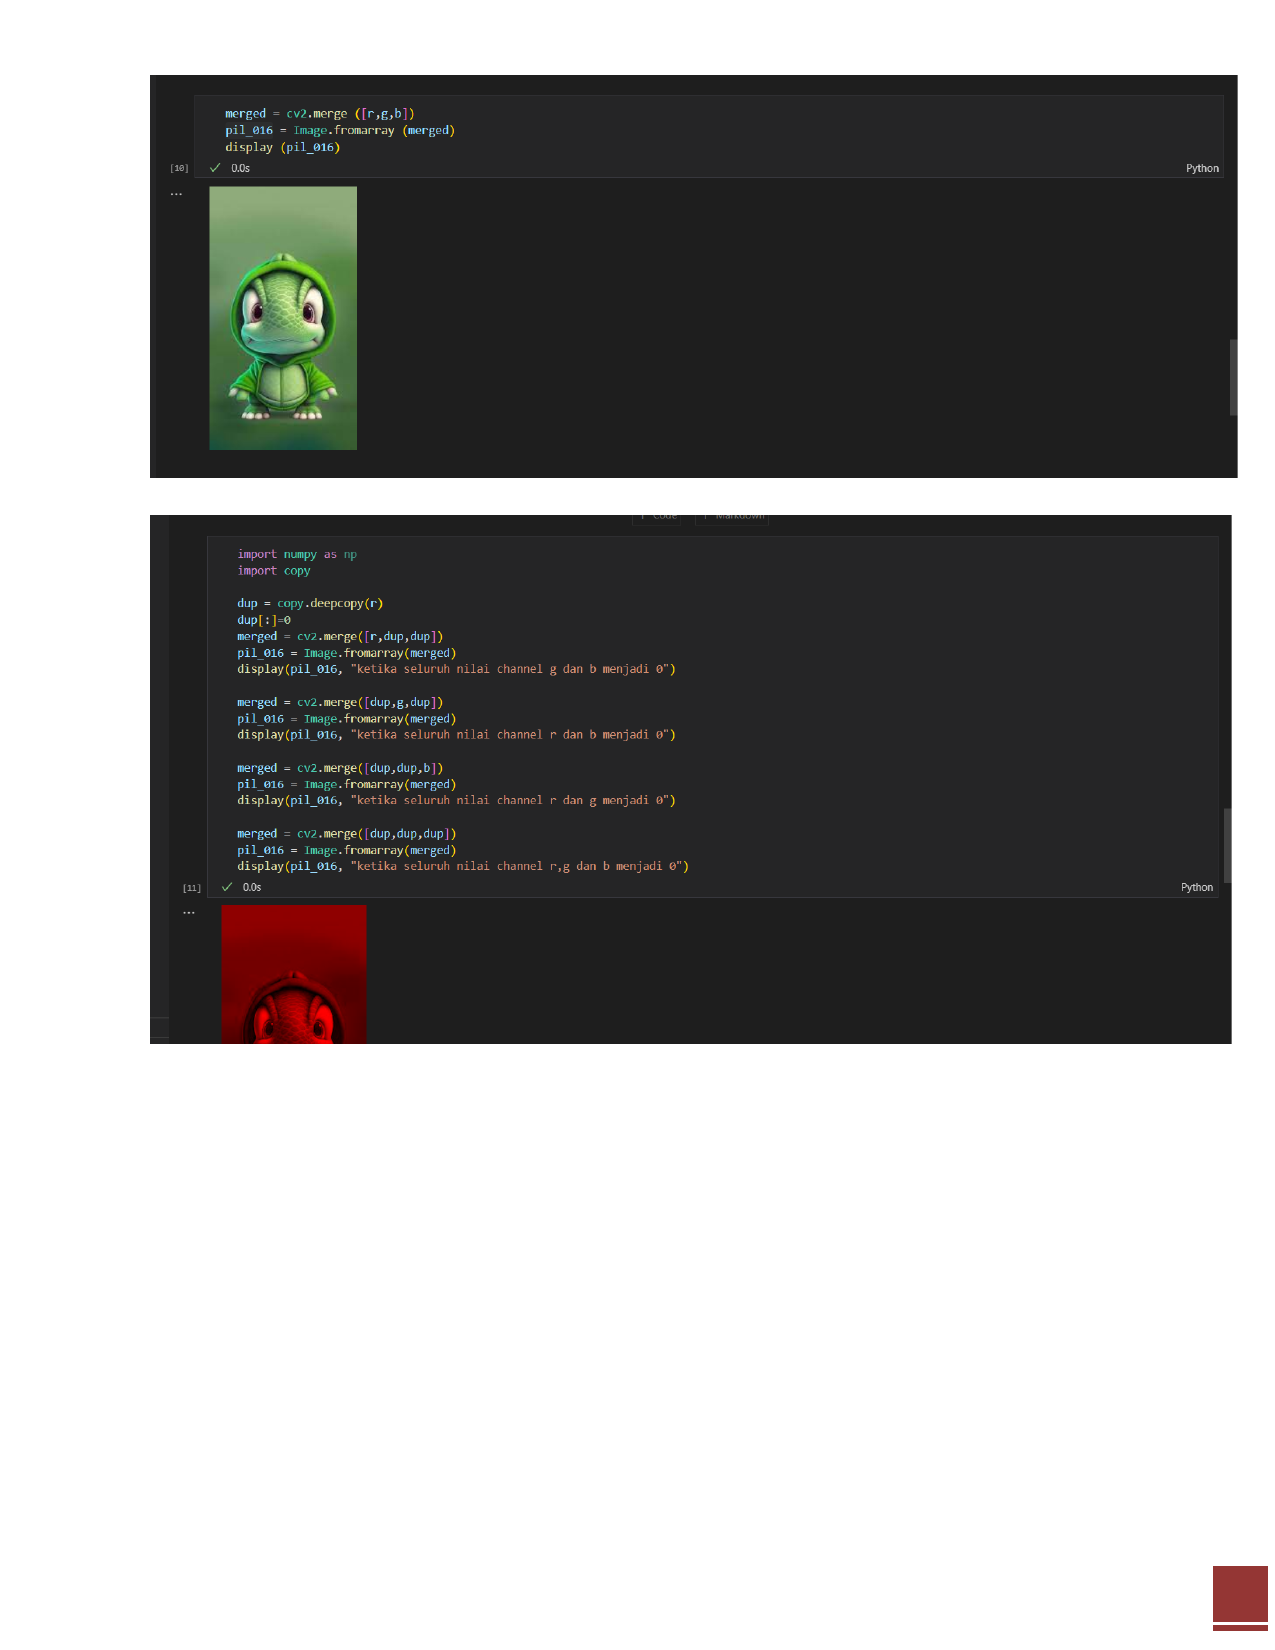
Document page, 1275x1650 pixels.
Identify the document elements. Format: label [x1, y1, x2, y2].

picture [150, 515, 1232, 1044]
picture [150, 75, 1238, 478]
